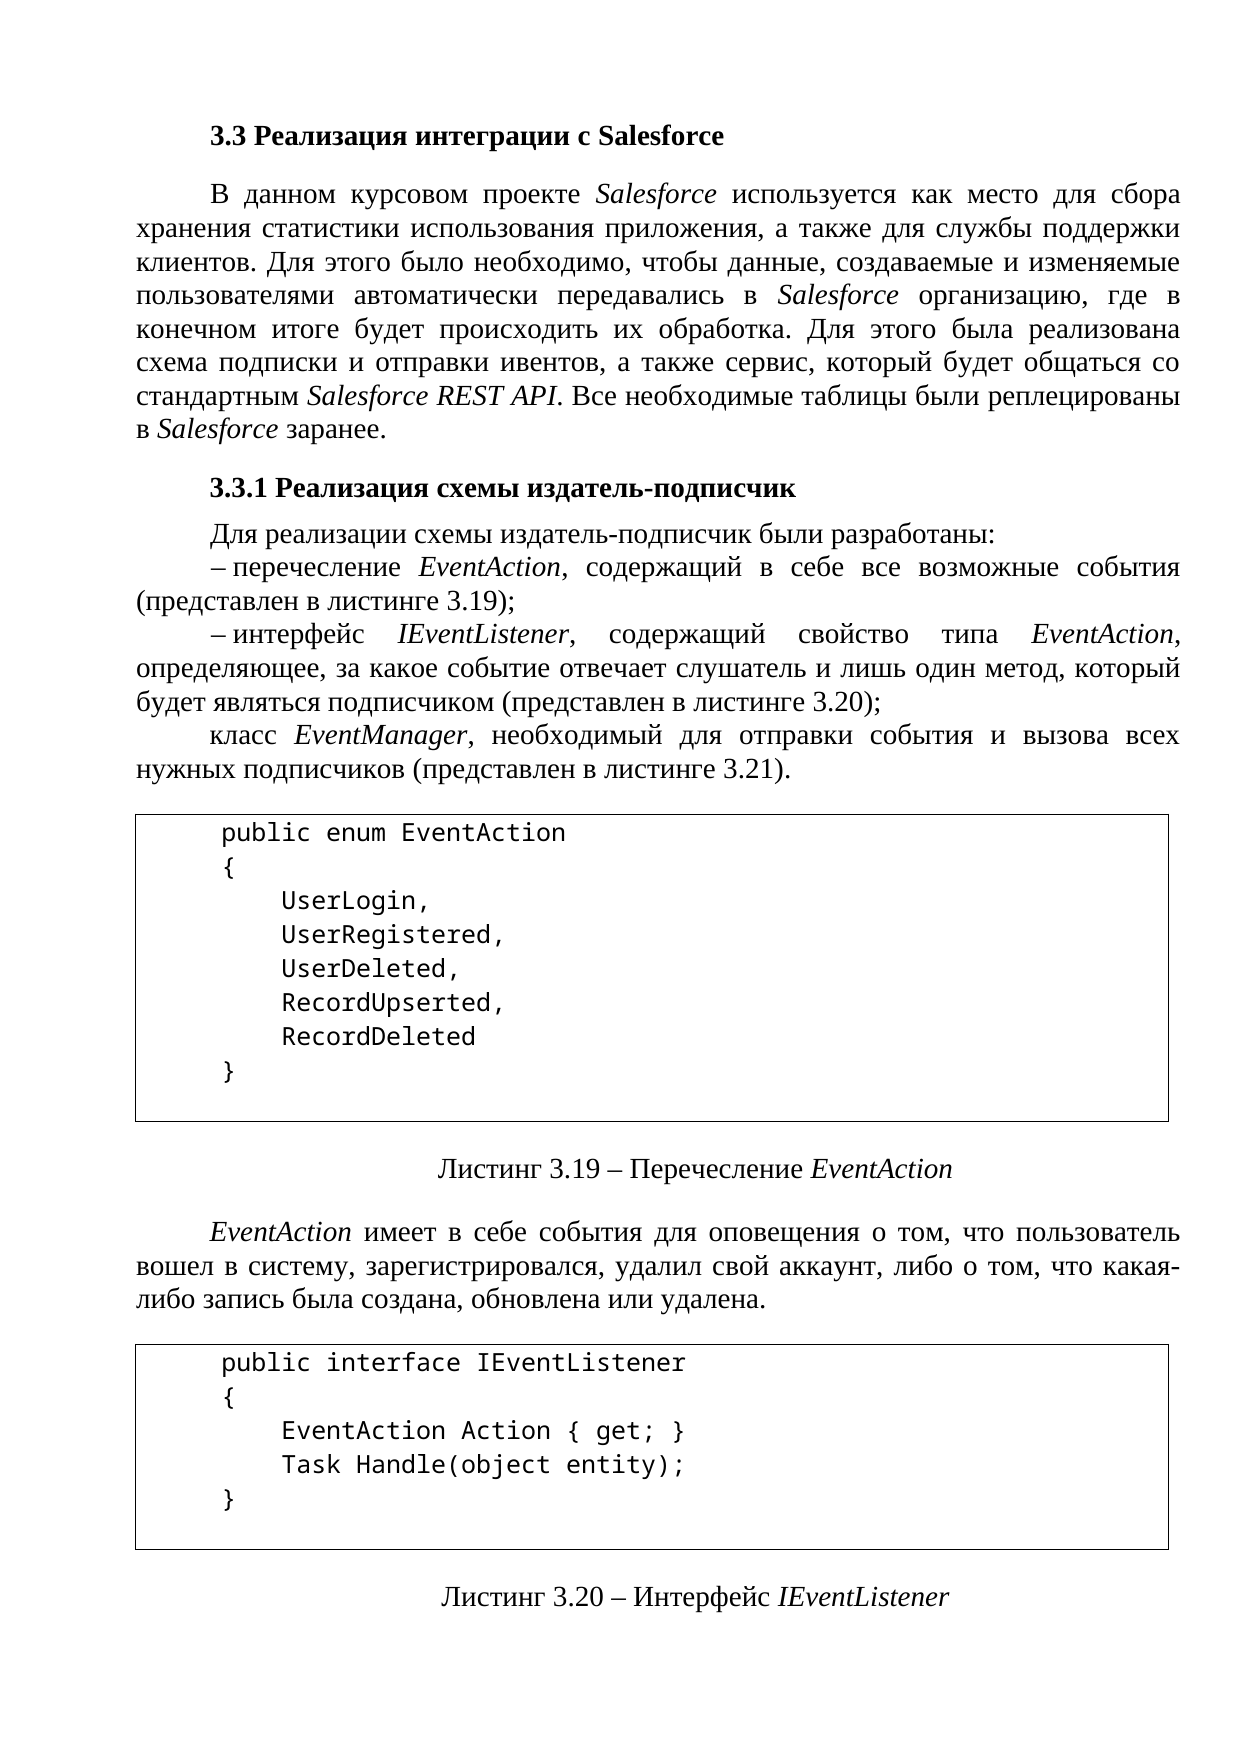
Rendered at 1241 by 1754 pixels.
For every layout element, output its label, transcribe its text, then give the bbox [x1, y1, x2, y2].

list перечесление EventAction, содержащий в себе все возможные события (представлен в листинге 3.19); [136, 549, 1181, 617]
text Листинг 3.19 – Перечесление EventAction [136, 1151, 1181, 1185]
table_cell [136, 1515, 147, 1549]
table_cell [1158, 1515, 1168, 1549]
text EventAction имеет в себе события для оповещения о том, что пользователь вошел в систему, зарегистрировался, удалил свой аккаунт, либо о том, что какая-либо запись была создана, обновлена или удалена. [136, 1214, 1181, 1315]
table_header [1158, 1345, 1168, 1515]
table_cell [136, 1087, 147, 1121]
text класс EventManager, необходимый для отправки события и вызова всех нужных подписчиков (представлен в листинге 3.21). [136, 717, 1181, 784]
text Для реализации схемы издатель-подписчик были разработаны: [136, 516, 1181, 549]
text В данном курсовом проекте Salesforce используется как место для сбора хранения статистики использования приложения, а также для службы поддержки клиентов. Для этого было необходимо, чтобы данные, создаваемые и изменяемые пользователями автоматически передавались в Salesforce организацию, где в конечном итоге будет происходить их обработка. Для этого была реализована схема подписки и отправки ивентов, а также сервис, который будет общаться со стандартным Salesforce REST API. Все необходимые таблицы были реплецированы в Salesforce заранее. [136, 177, 1181, 445]
text Листинг 3.20 – Интерфейс IEventListener [136, 1579, 1181, 1613]
list интерфейс IEventListener, содержащий свойство типа EventAction, определяющее, за какое событие отвечает слушатель и лишь один метод, который будет являться подписчиком (представлен в листинге 3.20); [136, 617, 1181, 717]
subtitle Реализация схемы издатель-подписчик [136, 470, 1181, 503]
subtitle Реализация интеграции с Salesforce [136, 118, 1181, 152]
table_cell [1158, 1087, 1168, 1121]
